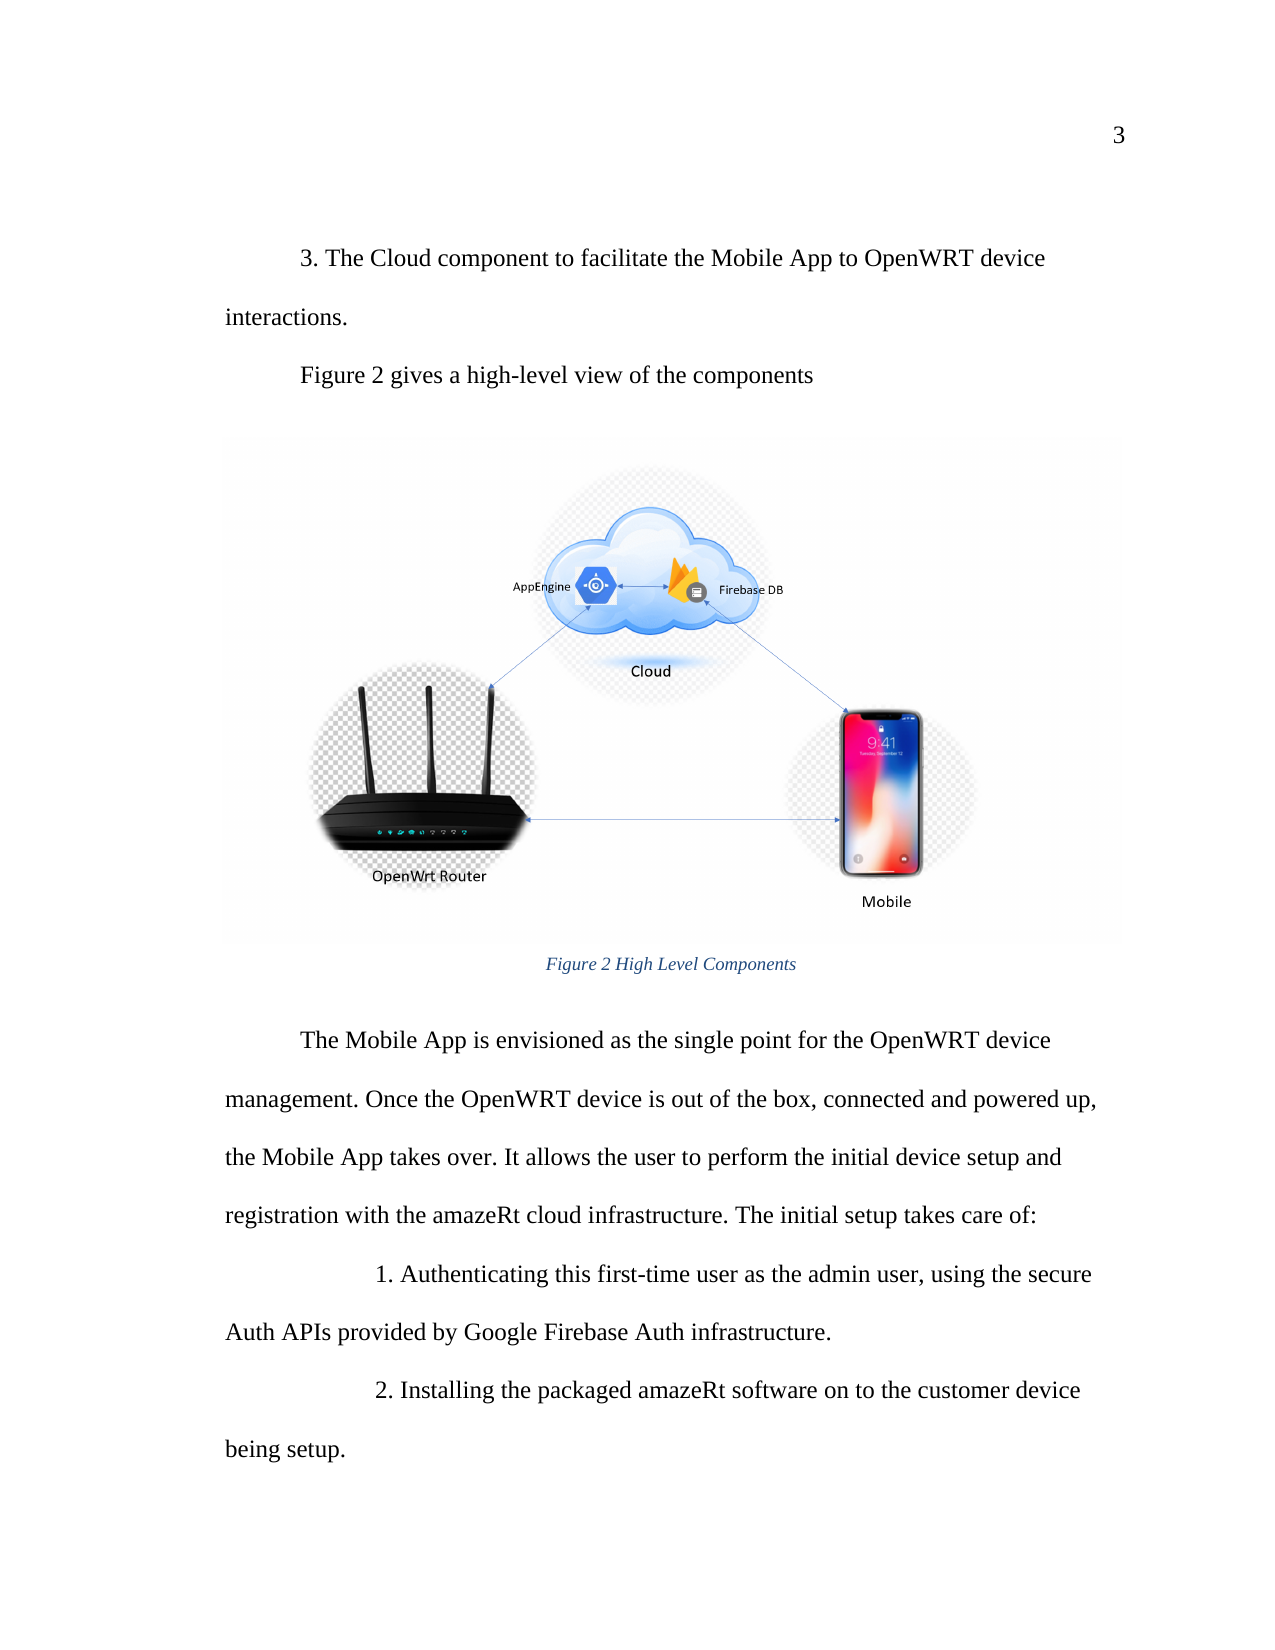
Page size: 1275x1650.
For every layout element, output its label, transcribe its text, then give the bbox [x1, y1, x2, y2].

text Figure 2 gives a high-level view of the components [225, 337, 1125, 395]
text The Mobile App is envisioned as the single point for the OpenWRT device management. Once the OpenWRT device is out of the box, connected and powered up, the Mobile App takes over. It allows the user to perform the initial device setup and registration with the amazeRt cloud infrastructure. The initial setup takes care of: [225, 1002, 1125, 1235]
text 2. Installing the packaged amazeRt software on to the customer device being setup. [225, 1352, 1125, 1469]
text 1. Authenticating this first-time user as the admin user, using the secure Auth APIs provided by Google Firebase Auth infrastructure. [225, 1235, 1125, 1352]
text 3. The Cloud component to facilitate the Mobile App to OpenWRT device interactions. [225, 220, 1125, 337]
picture [221, 437, 1122, 944]
